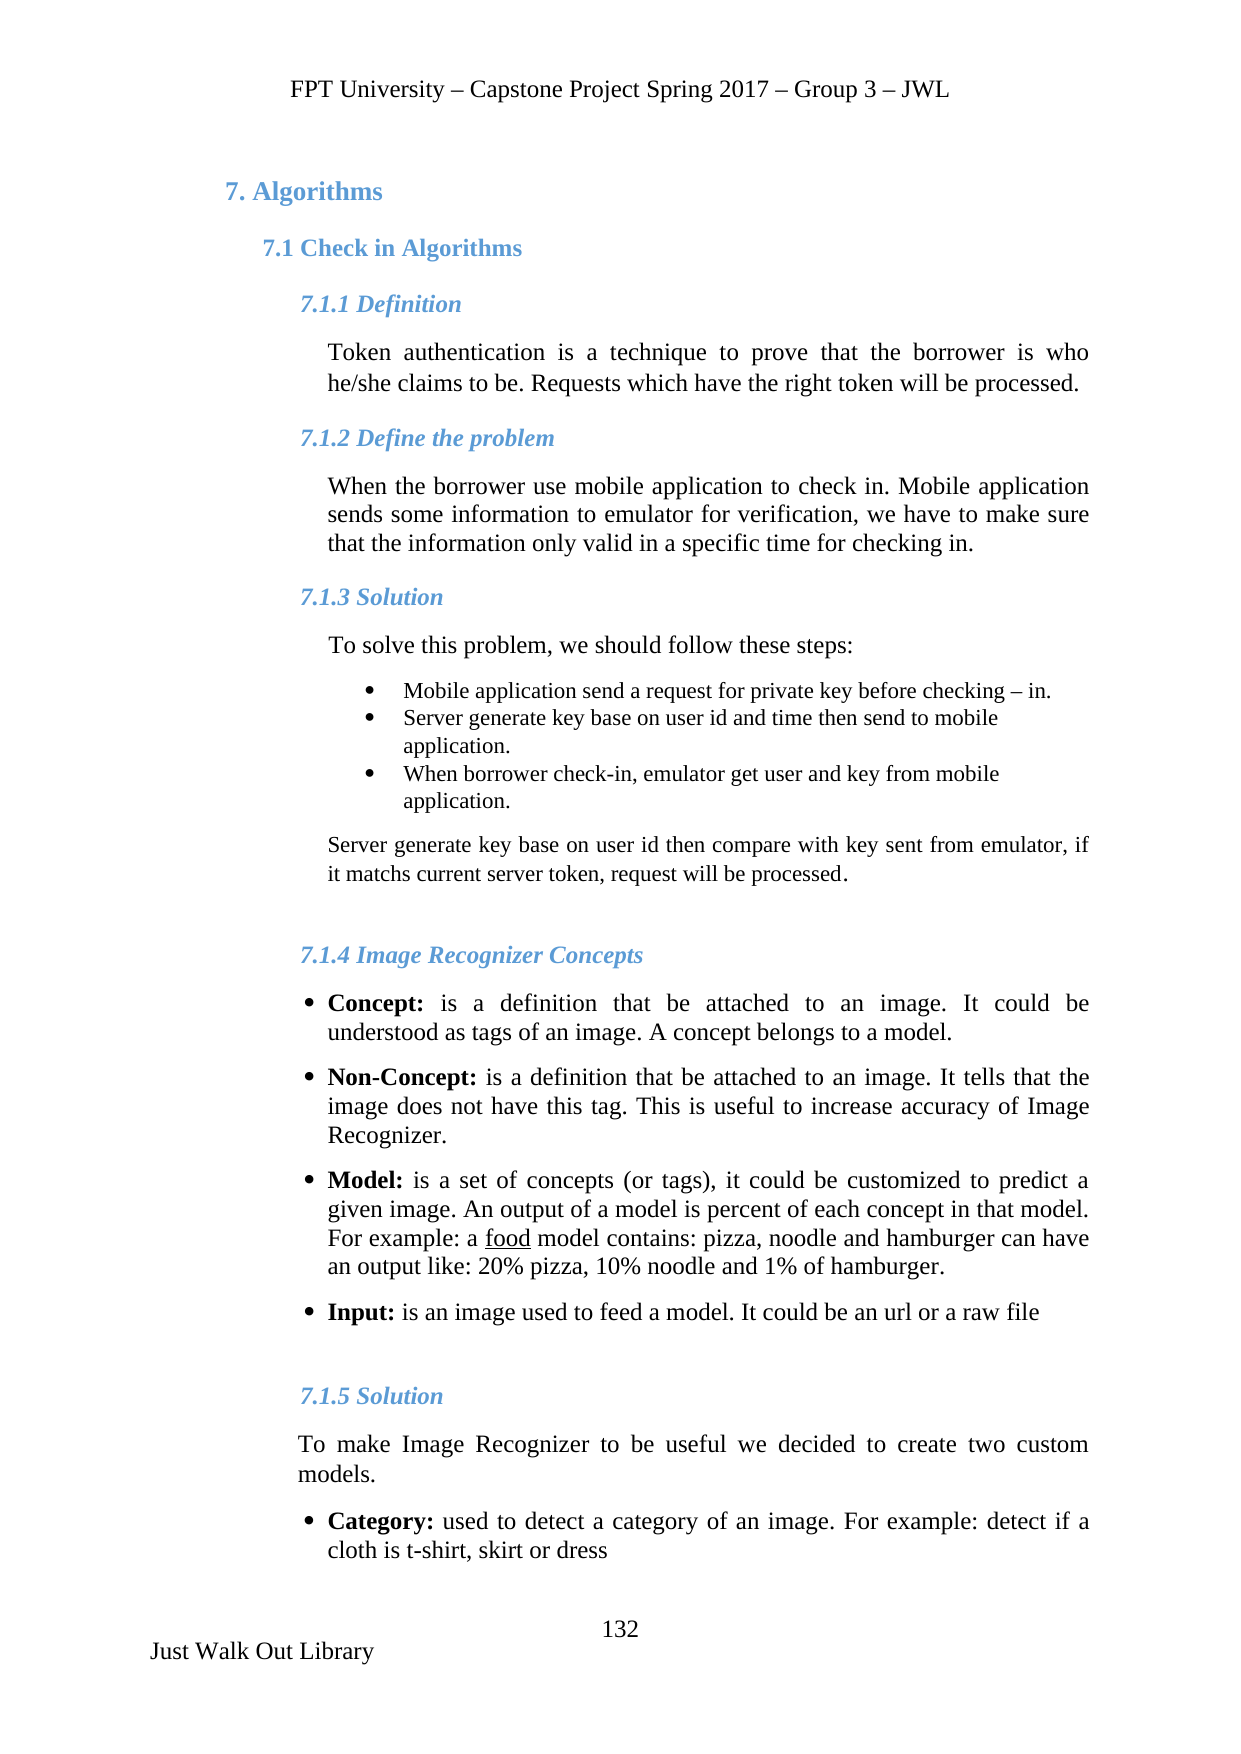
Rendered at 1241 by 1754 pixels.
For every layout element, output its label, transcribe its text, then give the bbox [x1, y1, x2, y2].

subtitle Algorithms [225, 175, 1090, 206]
list Model: is a set of concepts (or tags), it could be customized to predict a given image. An output of a model is percent of each concept in that model. For example: a food model contains: pizza, noodle and hamburger can have an output like: 20% pizza, 10% noodle and 1% of hamburger. [305, 1165, 1090, 1280]
subtitle Image Recognizer Concepts [300, 940, 1090, 969]
list Mobile application send a request for private key before checking – in. [366, 677, 1090, 703]
subtitle Check in Algorithms [262, 233, 1090, 262]
list Concept: is a definition that be attached to an image. It could be understood as tags of an image. A concept belongs to a model. [305, 988, 1090, 1046]
list Category: used to detect a category of an image. For example: detect if a cloth is t-shirt, skirt or dress [304, 1506, 1090, 1564]
text Token authentication is a technique to prove that the borrower is who he/she claims to be. Requests which have the right token will be processed. [327, 337, 1090, 396]
list Input: is an image used to feed a model. It could be an url or a raw file [305, 1297, 1090, 1326]
text Server generate key base on user id then compare with key sent from emulator, if it matchs current server token, request will be processed. [327, 832, 1090, 887]
text When the borrower use mobile application to check in. Mobile application sends some information to emulator for verification, we have to make sure that the information only valid in a specific time for checking in. [327, 471, 1090, 557]
text To make Image Recognizer to be useful we decided to create two custom models. [298, 1429, 1090, 1488]
subtitle Solution [300, 1381, 1090, 1410]
list Server generate key base on user id and time then send to mobile application. [366, 704, 1090, 758]
list When borrower check-in, emulator get user and key from mobile application. [366, 760, 1090, 814]
subtitle Define the problem [300, 423, 1090, 452]
subtitle Solution [300, 582, 1090, 611]
subtitle Definition [300, 289, 1090, 318]
text To solve this problem, we should follow these steps: [328, 630, 1090, 658]
list Non-Concept: is a definition that be attached to an image. It tells that the image does not have this tag. This is useful to increase accuracy of Image Recognizer. [305, 1062, 1090, 1148]
